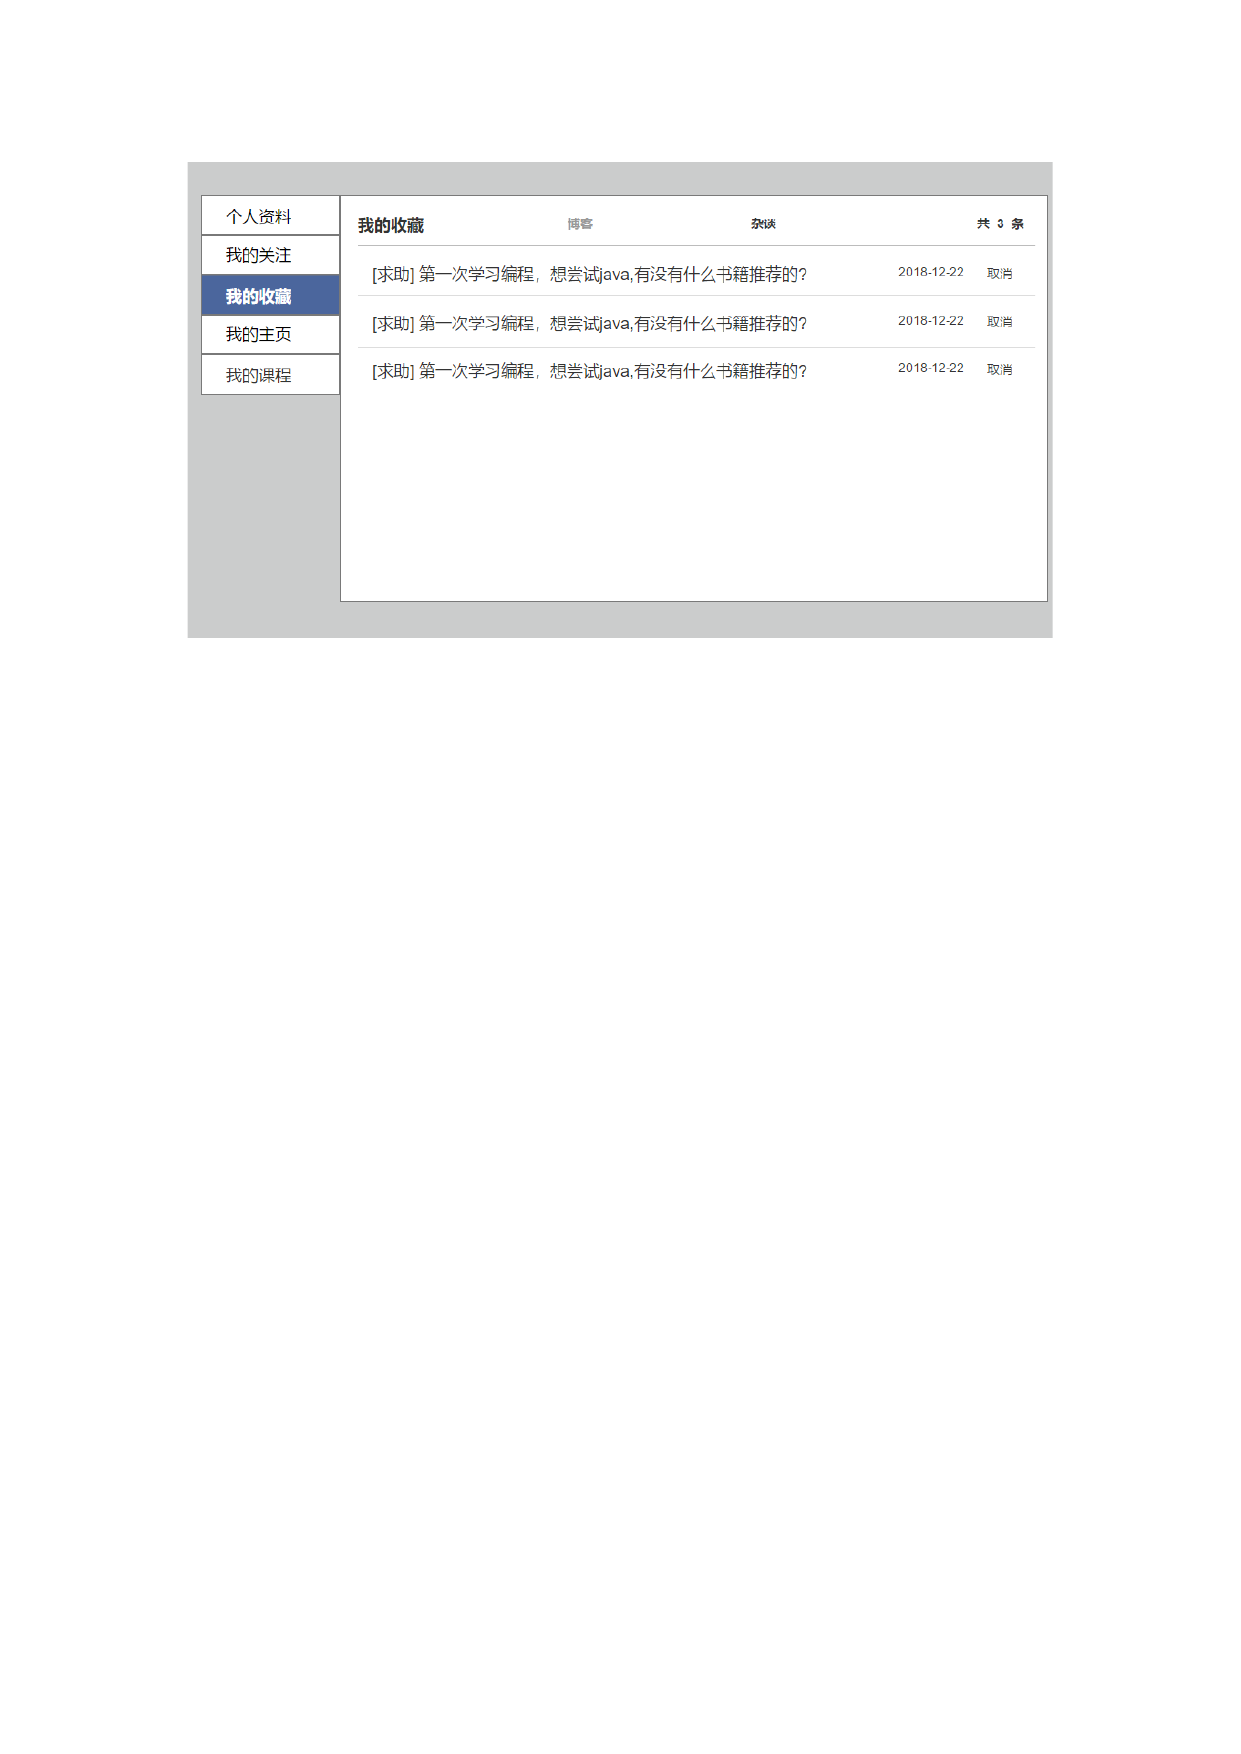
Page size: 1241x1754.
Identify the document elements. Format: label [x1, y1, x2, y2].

picture [187, 162, 1053, 638]
